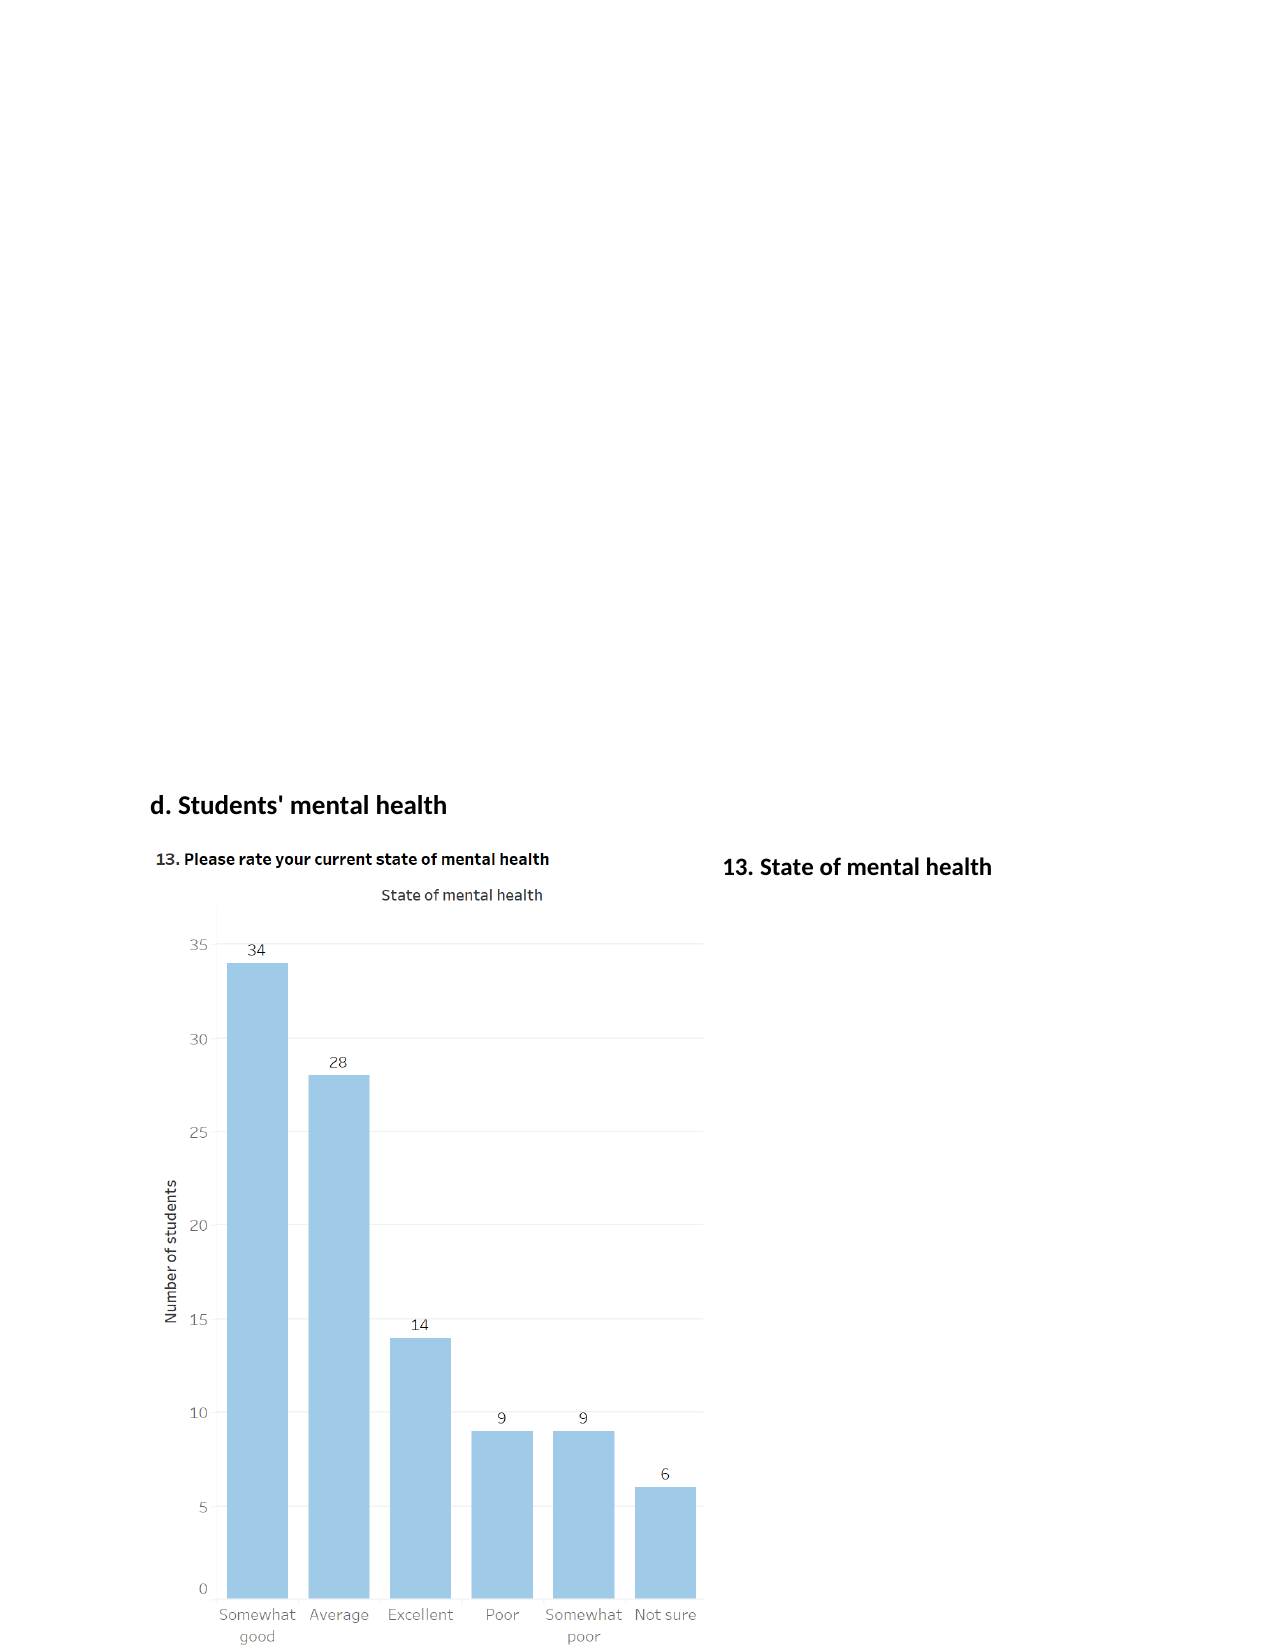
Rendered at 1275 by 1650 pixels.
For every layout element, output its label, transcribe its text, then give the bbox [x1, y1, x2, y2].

text d. Students' mental health [150, 788, 1125, 821]
text 13. State of mental health [703, 851, 1125, 881]
picture [150, 840, 703, 1646]
